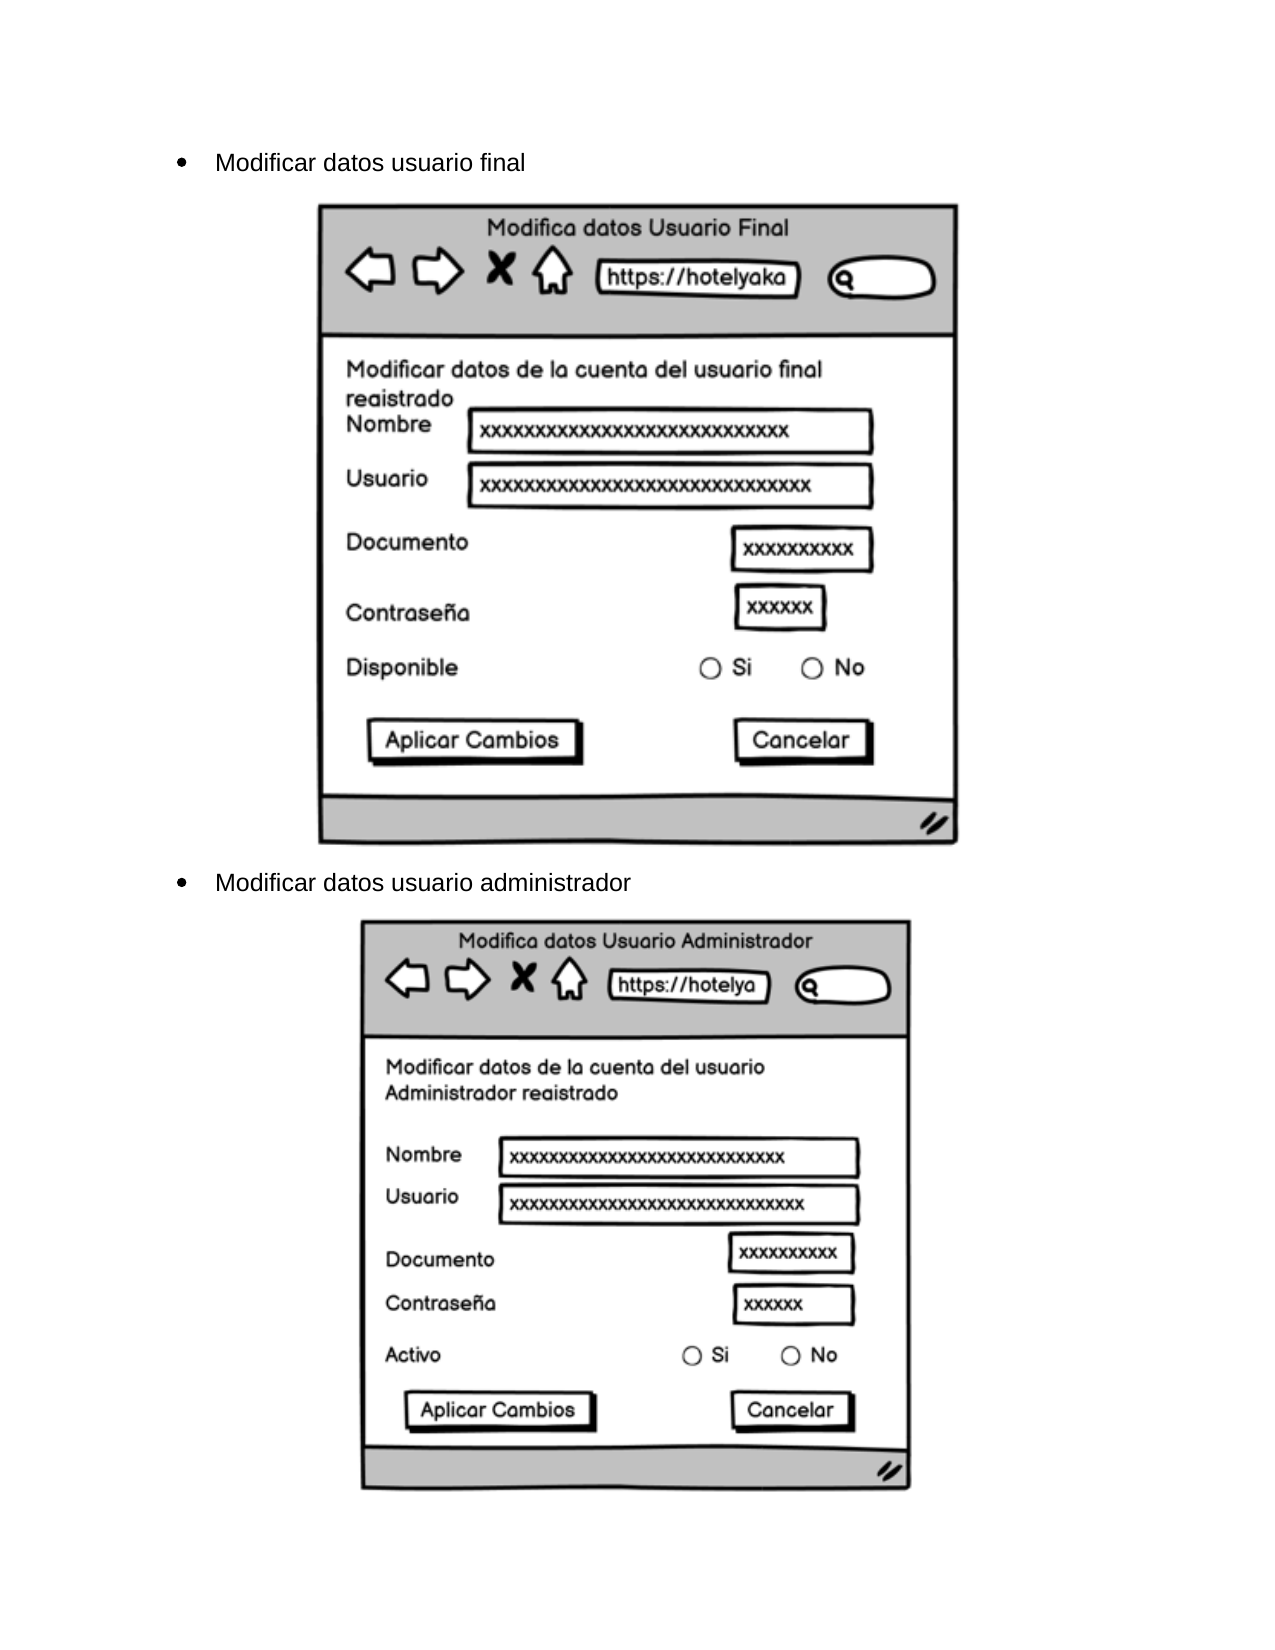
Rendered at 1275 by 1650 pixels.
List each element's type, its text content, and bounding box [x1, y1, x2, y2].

list Modificar datos usuario final [177, 148, 1098, 176]
picture [312, 195, 963, 849]
list Modificar datos usuario administrador [177, 868, 1098, 897]
picture [355, 915, 920, 1494]
